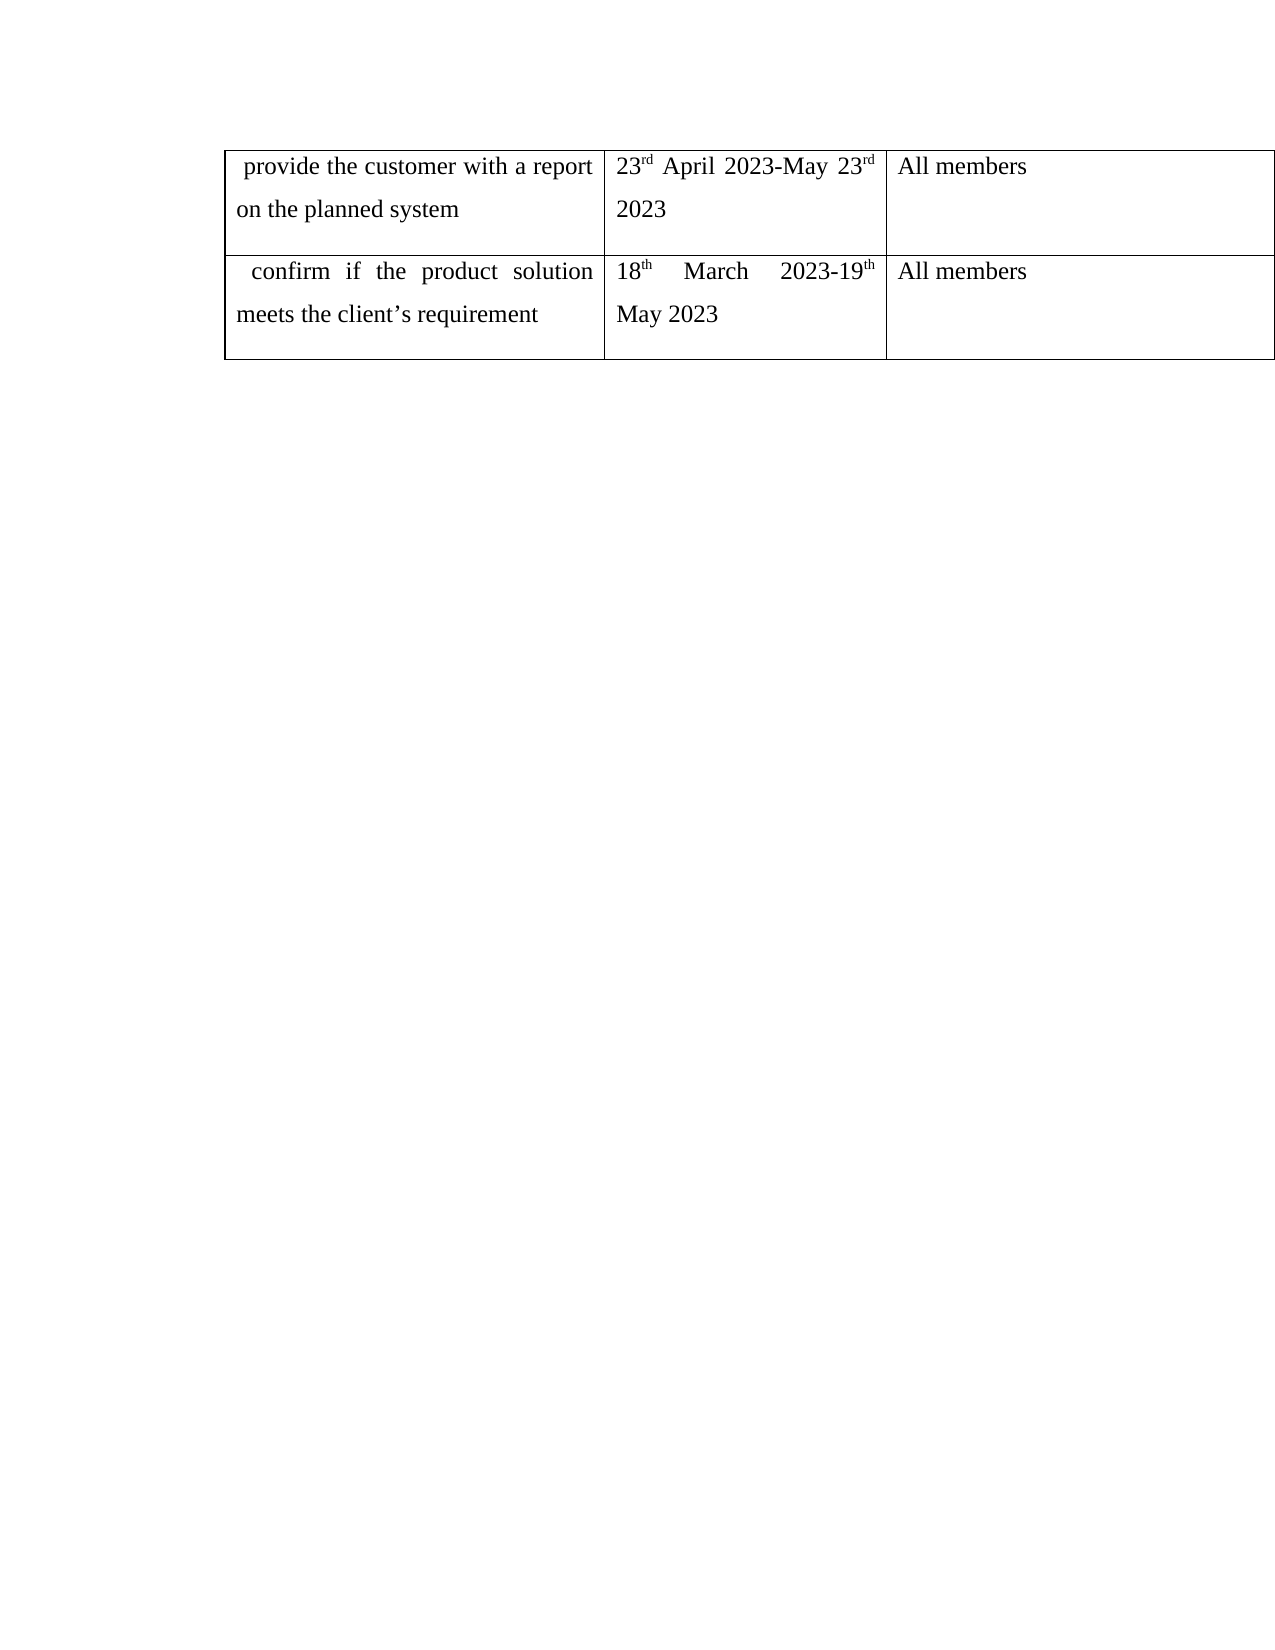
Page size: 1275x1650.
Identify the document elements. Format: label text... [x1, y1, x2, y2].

table_cell provide the customer with a report on the planned system [226, 151, 604, 255]
table_cell 18th March 2023-19th May 2023 [605, 256, 886, 359]
table_cell All members [887, 151, 1274, 255]
table_cell All members [887, 256, 1274, 359]
table_cell 23rd April 2023-May 23rd 2023 [605, 151, 886, 255]
table_cell confirm if the product solution meets the client’s requirement [226, 256, 604, 359]
